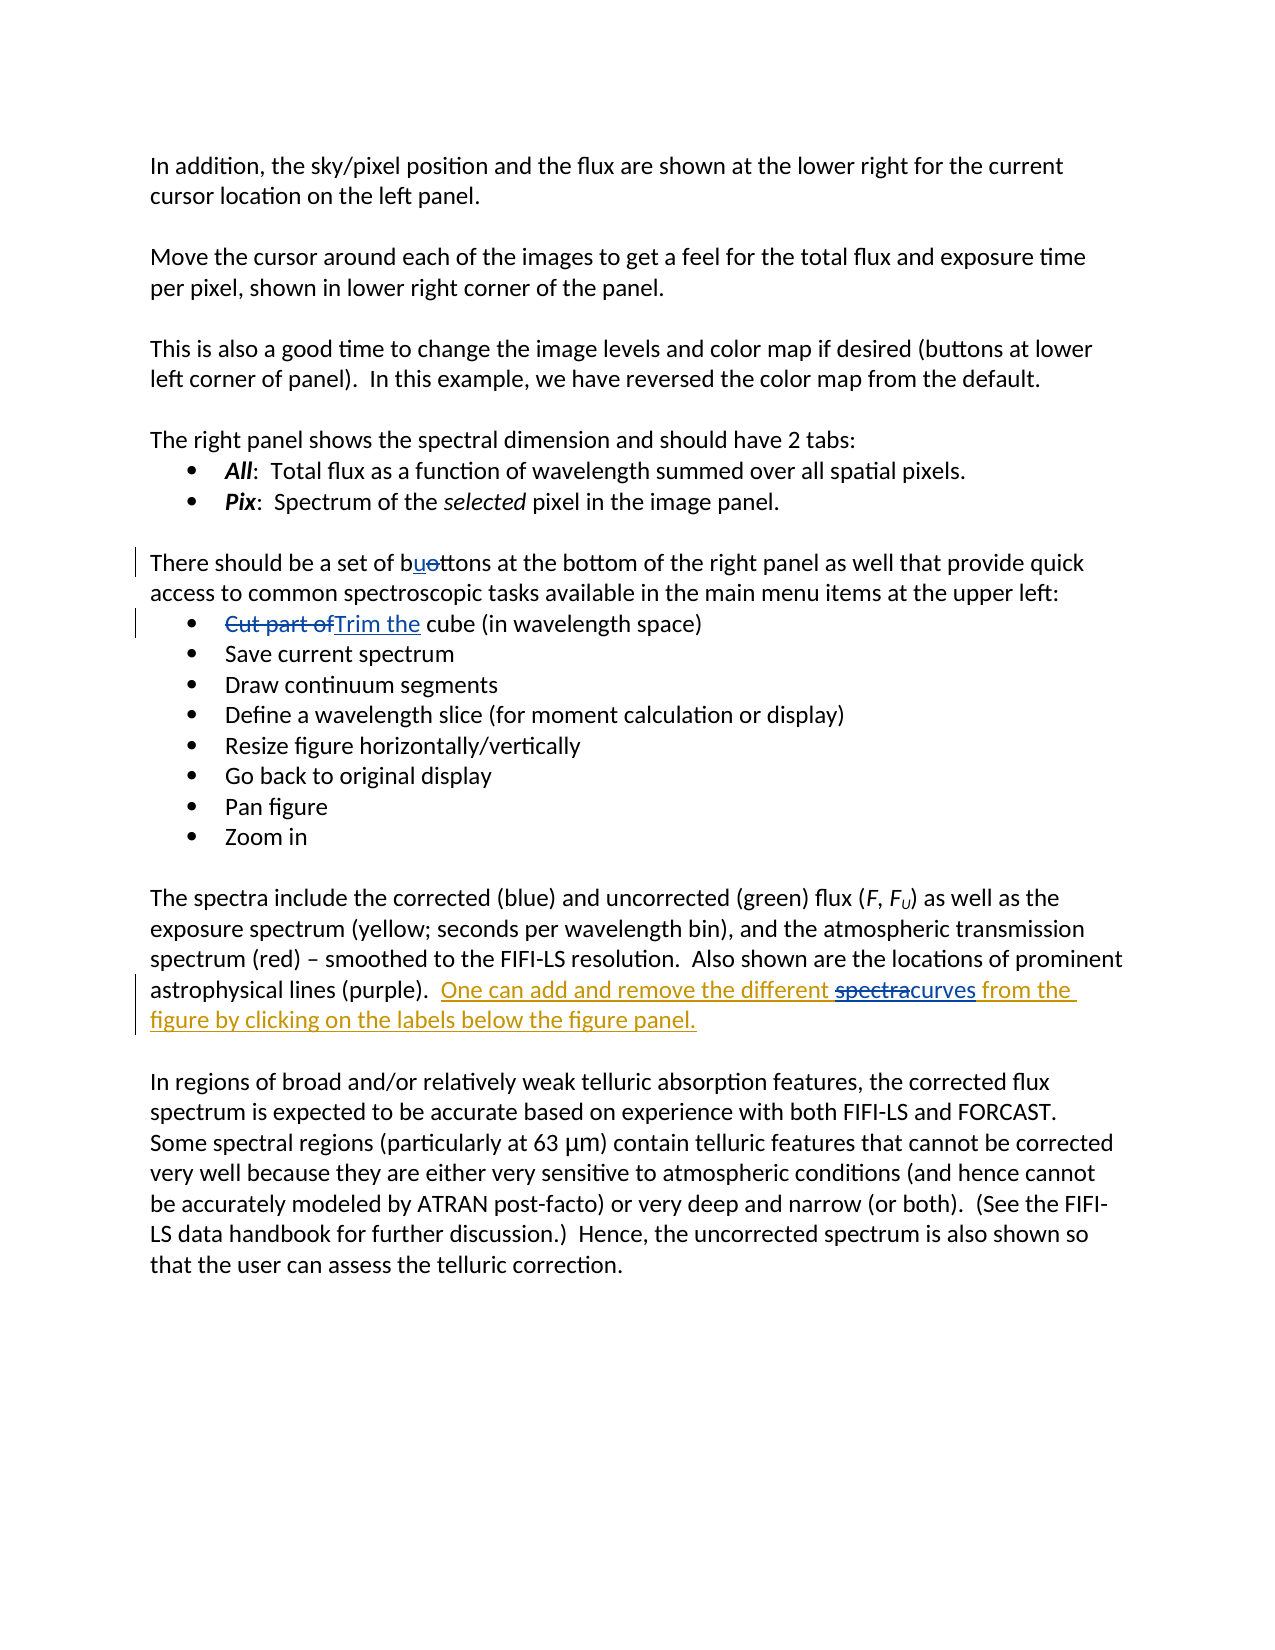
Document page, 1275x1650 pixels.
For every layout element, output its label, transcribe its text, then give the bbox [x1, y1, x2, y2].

text This is also a good time to change the image levels and color map if desired (buttons at lower left corner of panel). In this example, we have reversed the color map from the default. [150, 333, 1125, 394]
list Zoom in [187, 821, 1125, 852]
text There should be a set of bttons at the bottom of the right panel as well that provide quick access to common spectroscopic tasks available in the main menu items at the upper left: [150, 547, 1125, 608]
text Move the cursor around each of the images to get a feel for the total flux and exposure time per pixel, shown in lower right corner of the panel. [150, 242, 1125, 303]
list cube (in wavelength space) [187, 608, 1125, 638]
list Resize figure horizontally/vertically [187, 730, 1125, 760]
text The right panel shows the spectral dimension and should have 2 tabs: [150, 425, 1125, 455]
list Save current spectrum [187, 638, 1125, 669]
list All: Total flux as a function of wavelength summed over all spatial pixels. [187, 455, 1125, 486]
list Go back to original display [187, 760, 1125, 791]
list Pan figure [187, 791, 1125, 821]
text In addition, the sky/pixel position and the flux are shown at the lower right for the current cursor location on the left panel. [150, 150, 1125, 211]
text In regions of broad and/or relatively weak telluric absorption features, the corrected flux spectrum is expected to be accurate based on experience with both FIFI-LS and FORCAST. Some spectral regions (particularly at 63 µm) contain telluric features that cannot be corrected very well because they are either very sensitive to atmospheric conditions (and hence cannot be accurately modeled by ATRAN post-facto) or very deep and narrow (or both). (See the FIFI-LS data handbook for further discussion.) Hence, the uncorrected spectrum is also shown so that the user can assess the telluric correction. [150, 1066, 1125, 1279]
list Pix: Spectrum of the selected pixel in the image panel. [187, 486, 1125, 516]
list Define a wavelength slice (for moment calculation or display) [187, 699, 1125, 730]
list Draw continuum segments [187, 669, 1125, 699]
text The spectra include the corrected (blue) and uncorrected (green) flux (F, FU) as well as the exposure spectrum (yellow; seconds per wavelength bin), and the atmospheric transmission spectrum (red) – smoothed to the FIFI-LS resolution. Also shown are the locations of prominent astrophysical lines (purple). [150, 882, 1125, 1035]
